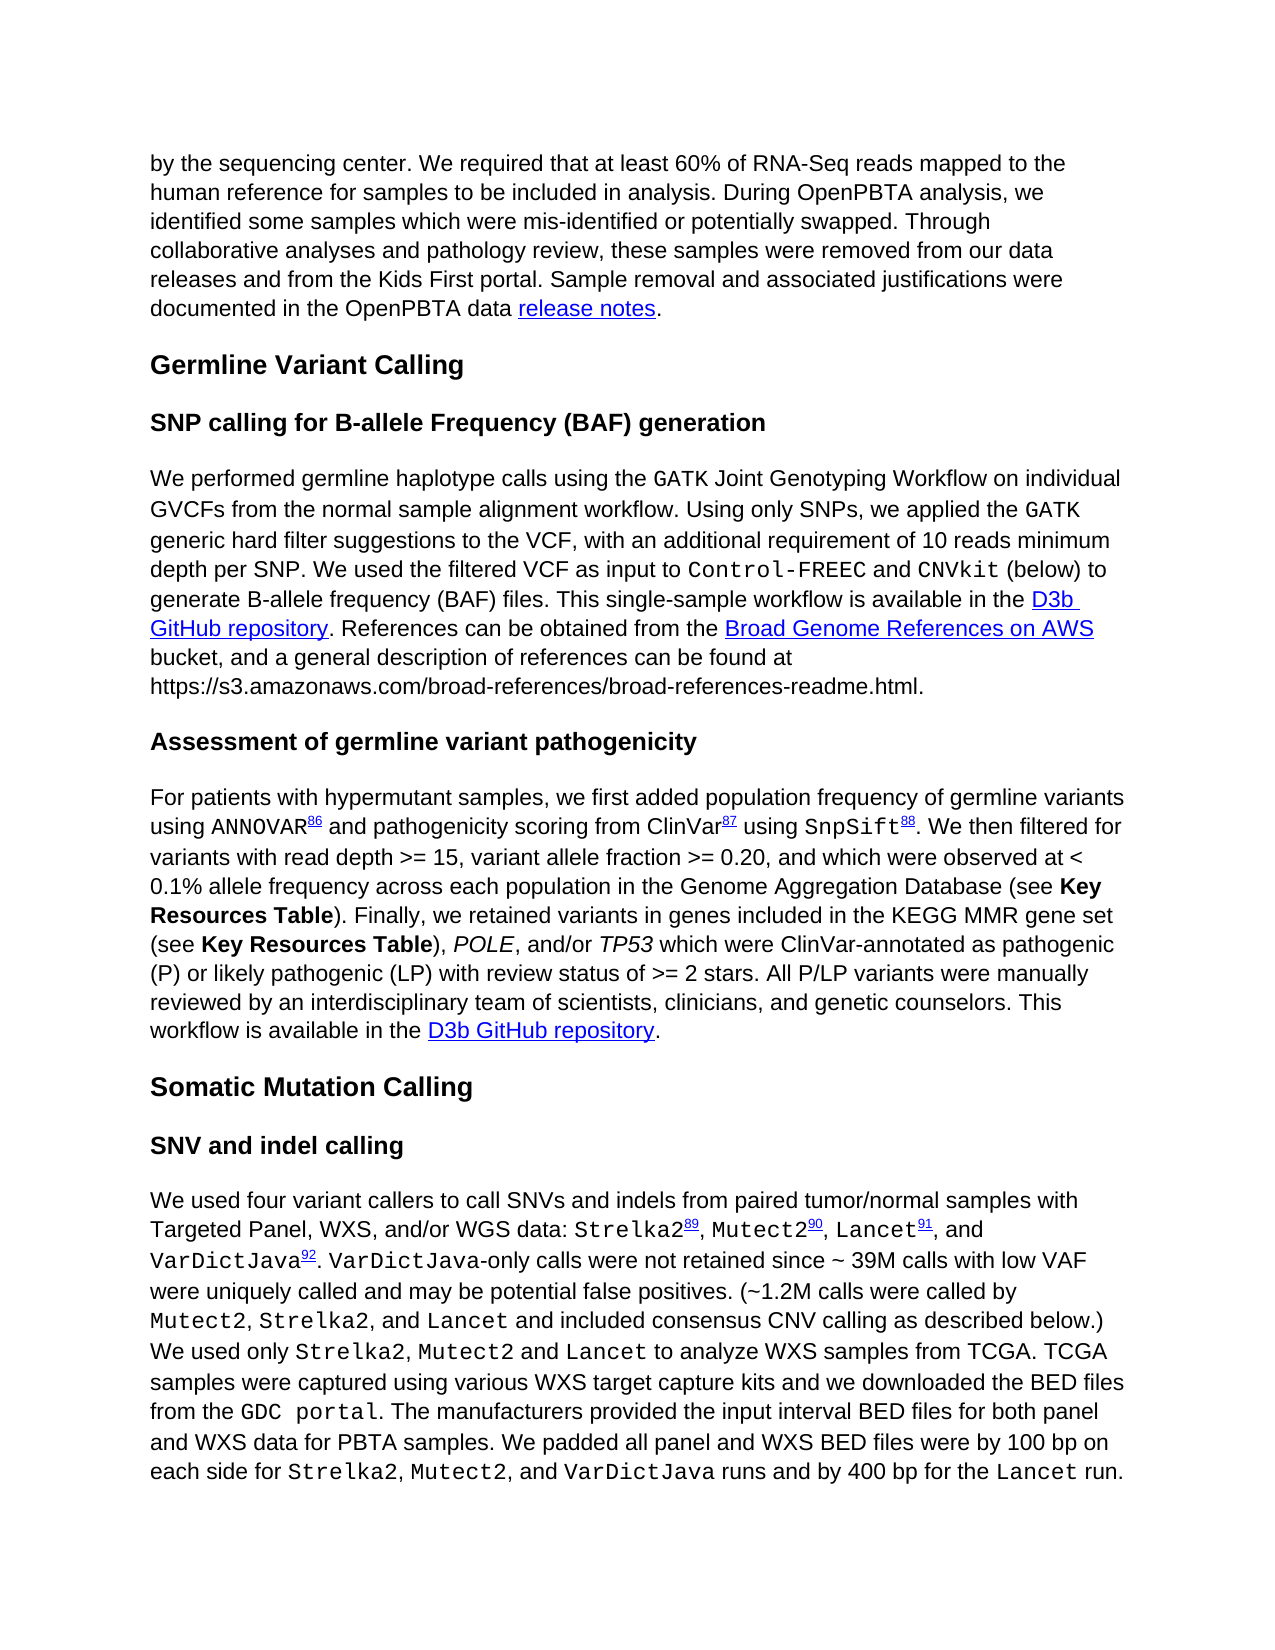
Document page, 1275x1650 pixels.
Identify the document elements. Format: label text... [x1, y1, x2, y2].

subtitle Germline Variant Calling [150, 349, 1125, 380]
subtitle SNP calling for B-allele Frequency (BAF) generation [150, 408, 1125, 437]
subtitle Assessment of germline variant pathogenicity [150, 727, 1125, 756]
text We performed germline haplotype calls using the GATK Joint Genotyping Workflow on individual GVCFs from the normal sample alignment workflow. Using only SNPs, we applied the GATK generic hard filter suggestions to the VCF, with an additional requirement of 10 reads minimum depth per SNP. We used the filtered VCF as input to Control-FREEC and CNVkit (below) to generate B-allele frequency (BAF) files. This single-sample workflow is available in the D3b GitHub repository. References can be obtained from the Broad Genome References on AWS bucket, and a general description of references can be found at https://s3.amazonaws.com/broad-references/broad-references-readme.html. [150, 465, 1125, 700]
subtitle SNV and indel calling [150, 1131, 1125, 1159]
text For patients with hypermutant samples, we first added population frequency of germline variants using ANNOVAR86 and pathogenicity scoring from ClinVar87 using SnpSift88. We then filtered for variants with read depth >= 15, variant allele fraction >= 0.20, and which were observed at < 0.1% allele frequency across each population in the Genome Aggregation Database (see Key Resources Table). Finally, we retained variants in genes included in the KEGG MMR gene set (see Key Resources Table), POLE, and/or TP53 which were ClinVar-annotated as pathogenic (P) or likely pathogenic (LP) with review status of >= 2 stars. All P/LP variants were manually reviewed by an interdisciplinary team of scientists, clinicians, and genetic counselors. This workflow is available in the D3b GitHub repository. [150, 784, 1125, 1044]
subtitle Somatic Mutation Calling [150, 1071, 1125, 1103]
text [150, 150, 1125, 321]
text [150, 1187, 1125, 1486]
